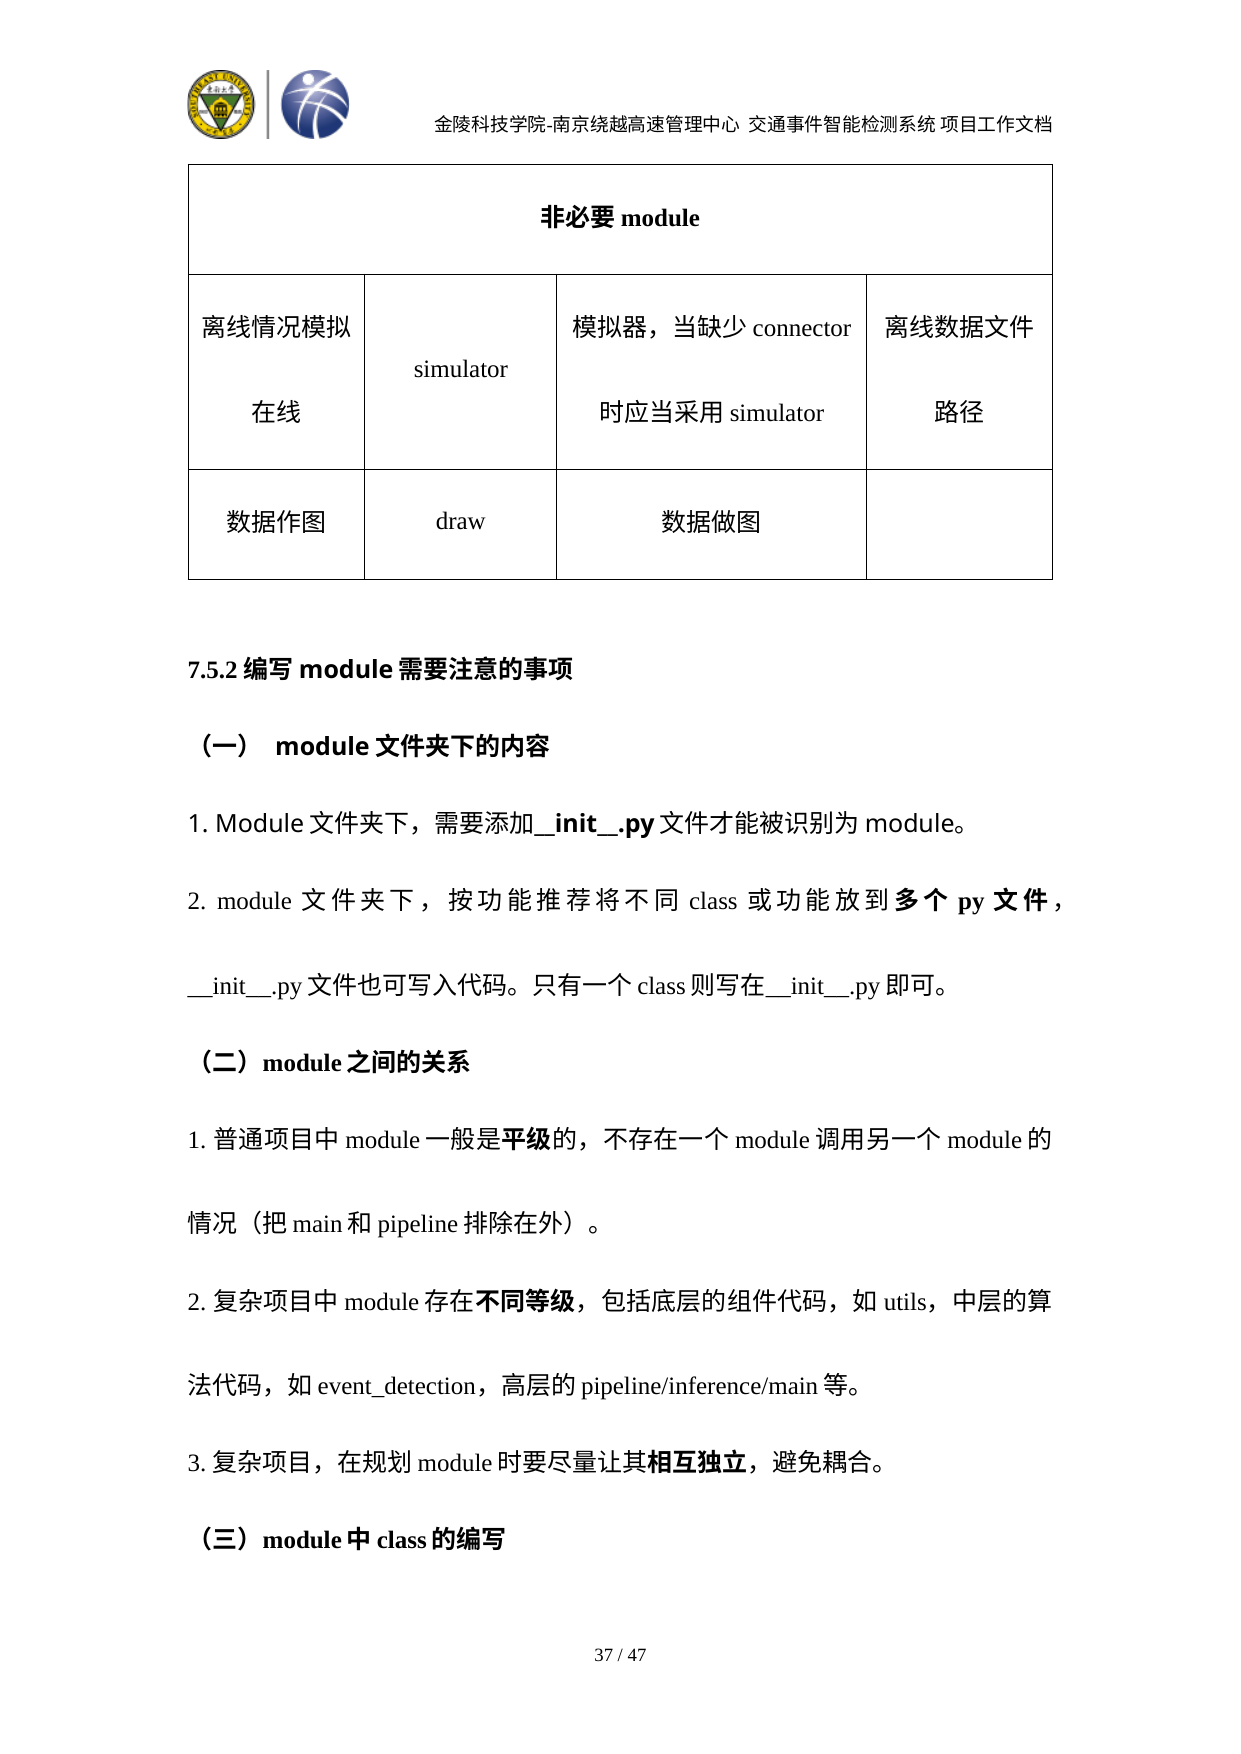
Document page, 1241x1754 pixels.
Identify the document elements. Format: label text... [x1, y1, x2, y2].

text （二）module之间的关系 [187, 1026, 1053, 1094]
text （三）module中class的编写 [187, 1504, 1053, 1572]
table_cell 数据作图 [189, 470, 364, 579]
text 2. module文件夹下，按功能推荐将不同class或功能放到多个py文件，__init__.py文件也可写入代码。只有一个class则写在__init__.py即可。 [187, 864, 1053, 1017]
table_cell 离线数据文件路径 [867, 275, 1052, 469]
table_cell 非必要module [189, 165, 1052, 274]
table_cell simulator [365, 275, 556, 469]
table_cell draw [365, 470, 556, 579]
text 2. 复杂项目中module存在不同等级，包括底层的组件代码，如utils，中层的算法代码，如event_detection，高层的pipeline/inference/main等。 [187, 1265, 1053, 1418]
text 1. 普通项目中module一般是平级的，不存在一个module调用另一个module的情况（把main和pipeline排除在外）。 [187, 1103, 1053, 1256]
subtitle 编写module需要注意的事项 [187, 633, 1053, 701]
list 1. Module文件夹下，需要添加__init__.py文件才能被识别为module。 [187, 787, 1053, 855]
list module文件夹下的内容 [187, 710, 1053, 778]
text 3. 复杂项目，在规划module时要尽量让其相互独立，避免耦合。 [187, 1427, 1053, 1495]
table_cell [867, 470, 1052, 579]
table_cell 模拟器，当缺少connector时应当采用simulator [557, 275, 866, 469]
table_cell 数据做图 [557, 470, 866, 579]
picture [187, 70, 357, 139]
table_cell 离线情况模拟在线 [189, 275, 364, 469]
